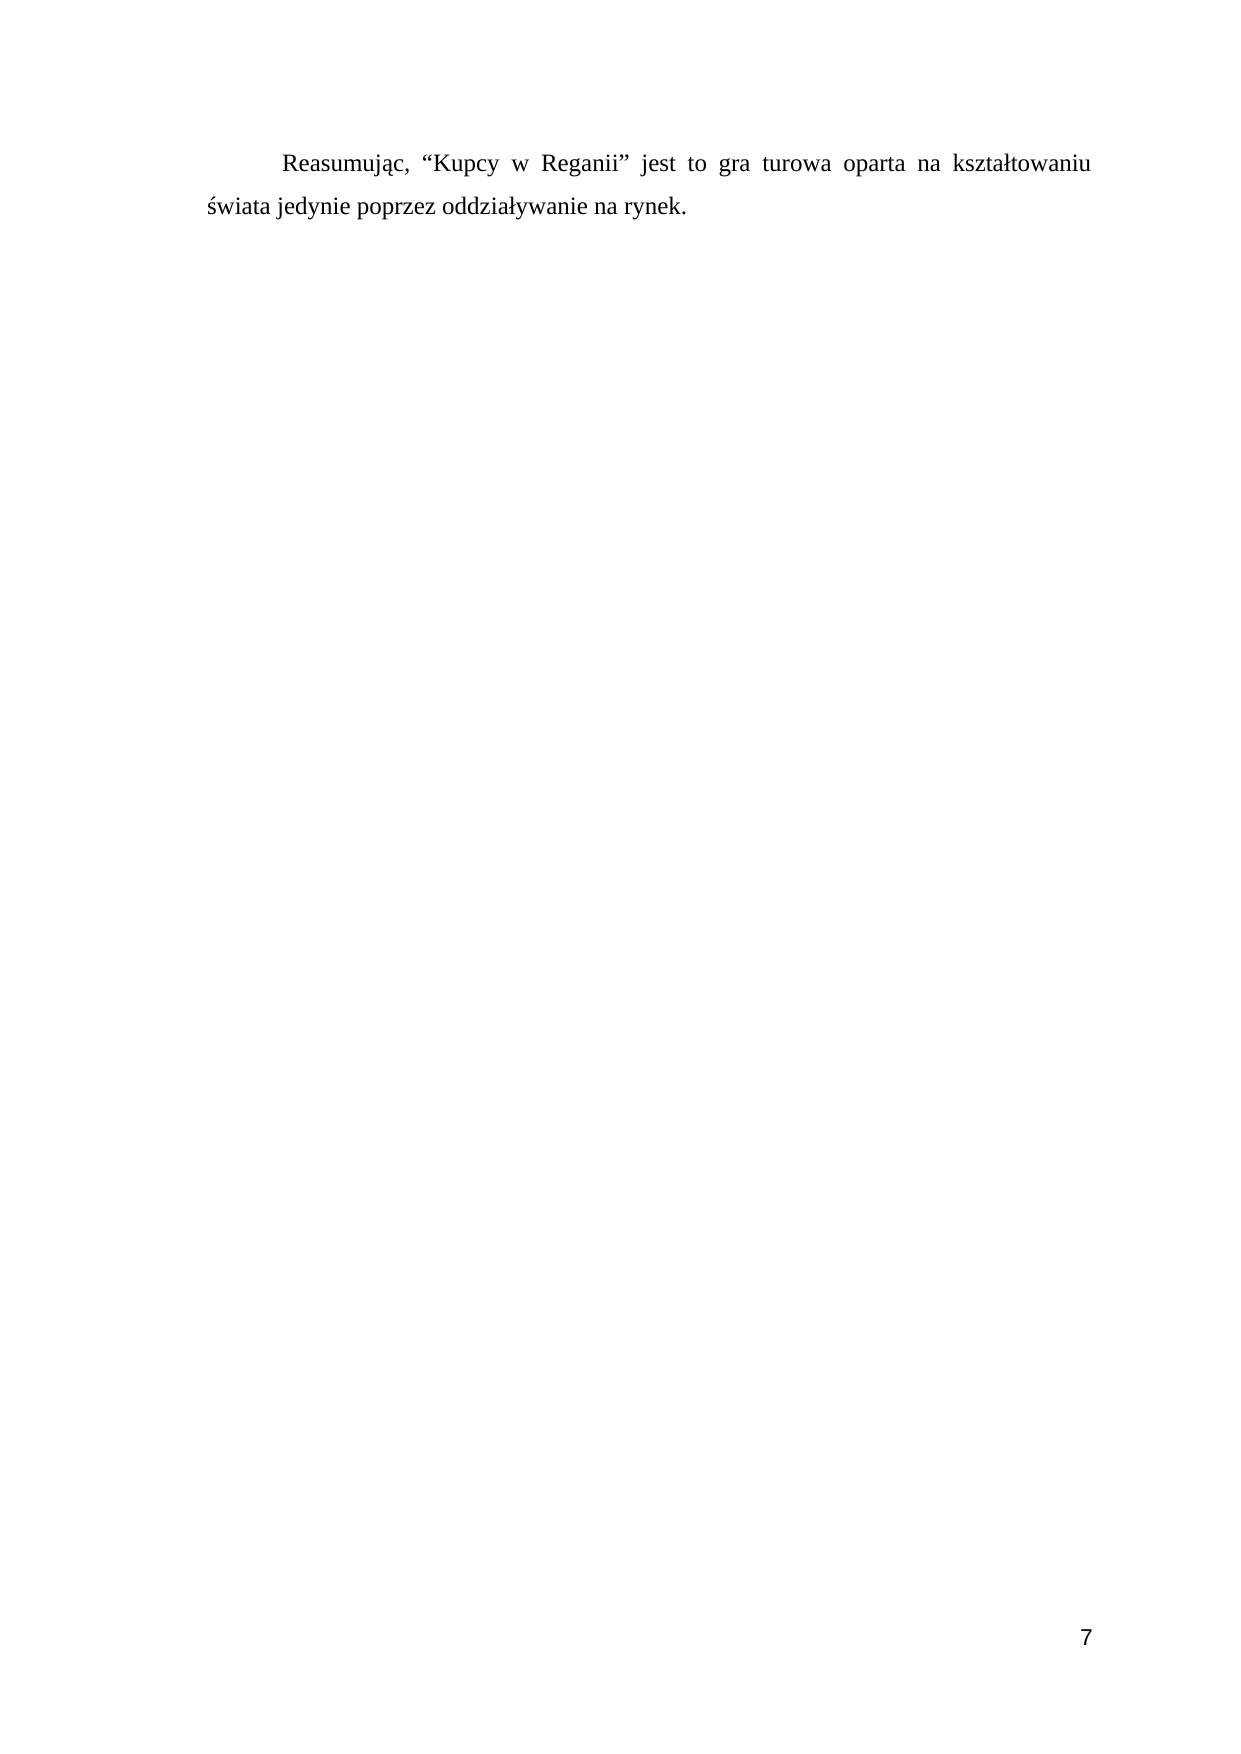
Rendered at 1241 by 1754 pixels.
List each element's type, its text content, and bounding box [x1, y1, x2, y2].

text Reasumując, “Kupcy w Reganii” jest to gra turowa oparta na kształtowaniu świata jedynie poprzez oddziaływanie na rynek. [207, 148, 1092, 219]
